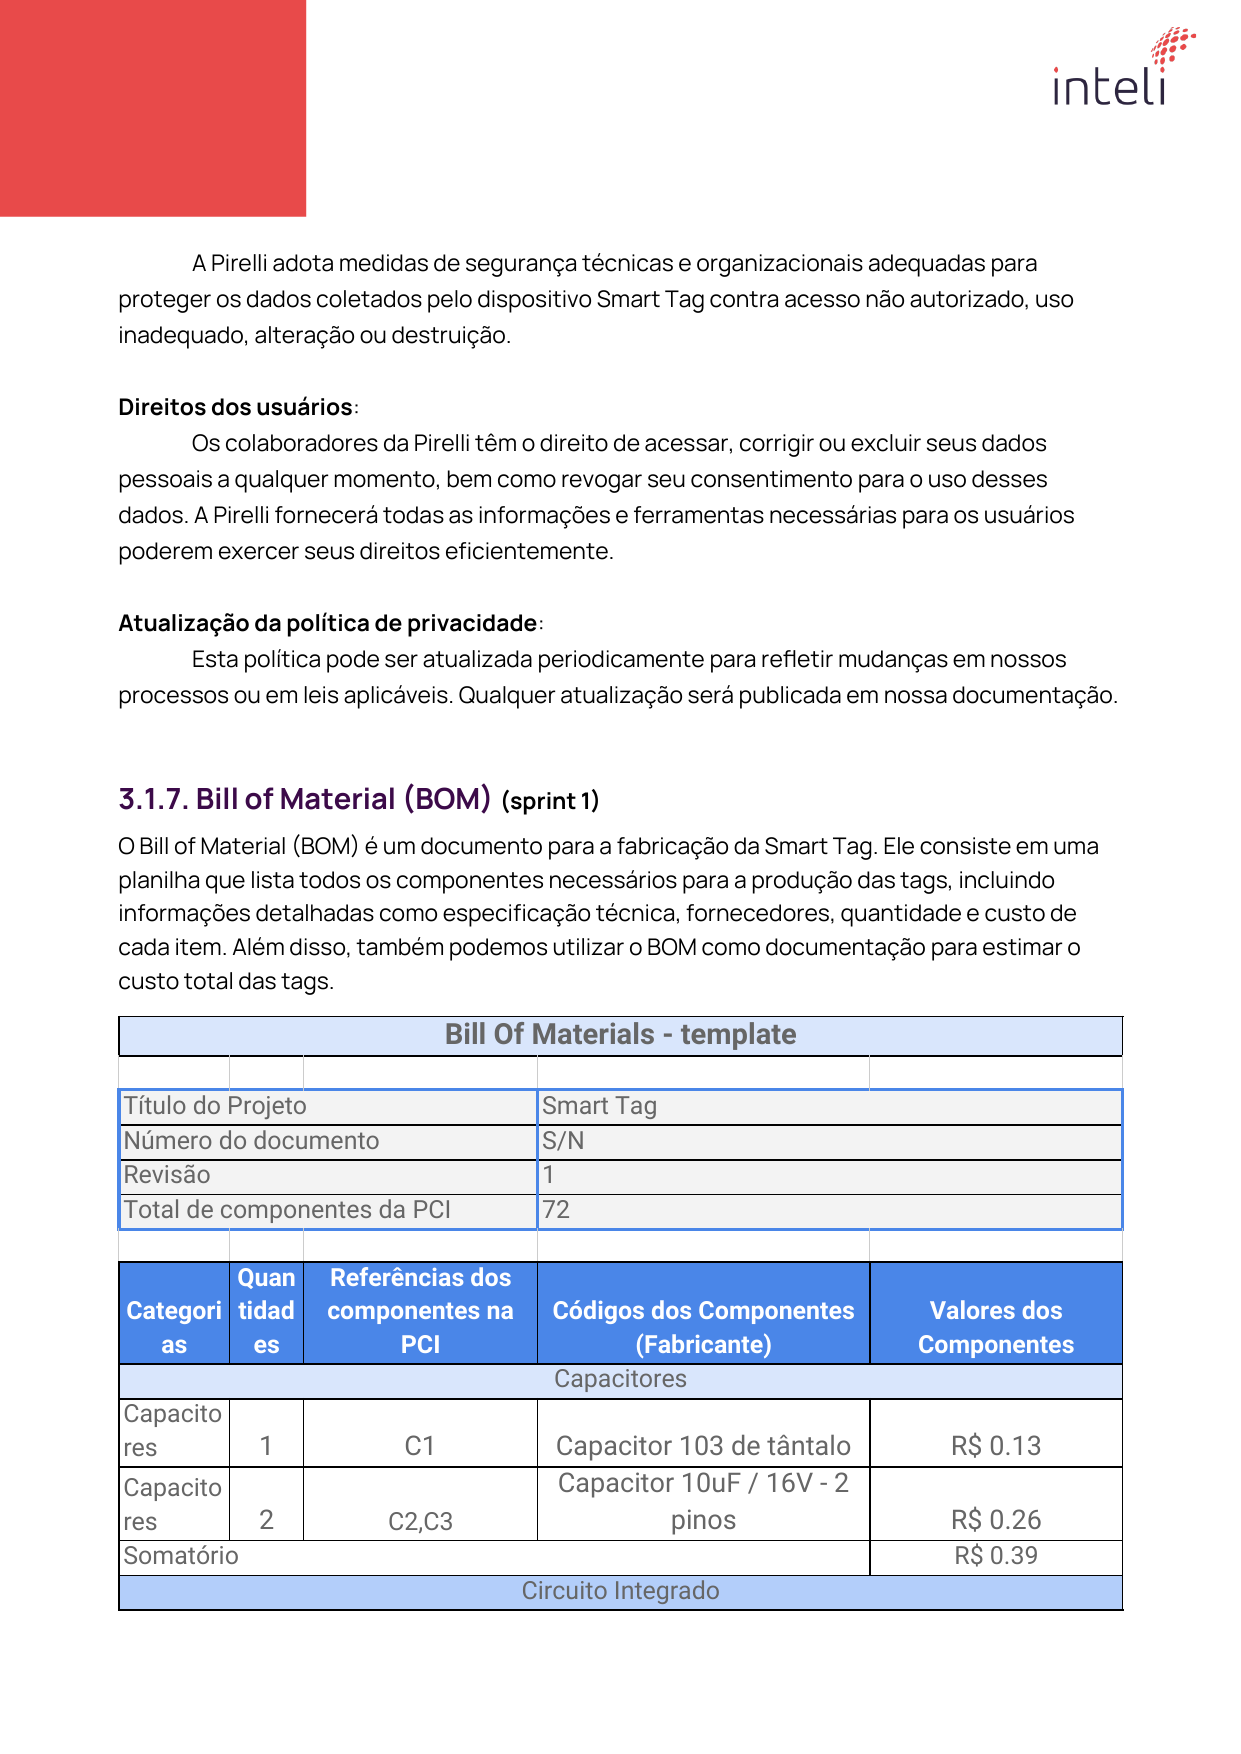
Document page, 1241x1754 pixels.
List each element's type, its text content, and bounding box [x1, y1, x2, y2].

text O Bill of Material (BOM) é um documento para a fabricação da Smart Tag. Ele consiste em uma planilha que lista todos os componentes necessários para a produção das tags, incluindo informações detalhadas como especificação técnica, fornecedores, quantidade e custo de cada item. Além disso, também podemos utilizar o BOM como documentação para estimar o custo total das tags. [118, 830, 1122, 996]
picture [0, 0, 307, 217]
picture [1054, 27, 1197, 105]
text A Pirelli adota medidas de segurança técnicas e organizacionais adequadas para proteger os dados coletados pelo dispositivo Smart Tag contra acesso não autorizado, uso inadequado, alteração ou destruição. [118, 124, 1122, 350]
text Atualização da política de privacidade: [118, 607, 1122, 638]
text 3.1.7. Bill of Material (BOM) (sprint 1) [118, 778, 1122, 818]
text Esta política pode ser atualizada periodicamente para refletir mudanças em nossos processos ou em leis aplicáveis. Qualquer atualização será publicada em nossa documentação. [118, 643, 1122, 711]
text Os colaboradores da Pirelli têm o direito de acessar, corrigir ou excluir seus dados pessoais a qualquer momento, bem como revogar seu consentimento para o uso desses dados. A Pirelli fornecerá todas as informações e ferramentas necessárias para os usuários poderem exercer seus direitos eficientemente. [118, 427, 1122, 566]
text Direitos dos usuários: [118, 391, 1122, 422]
